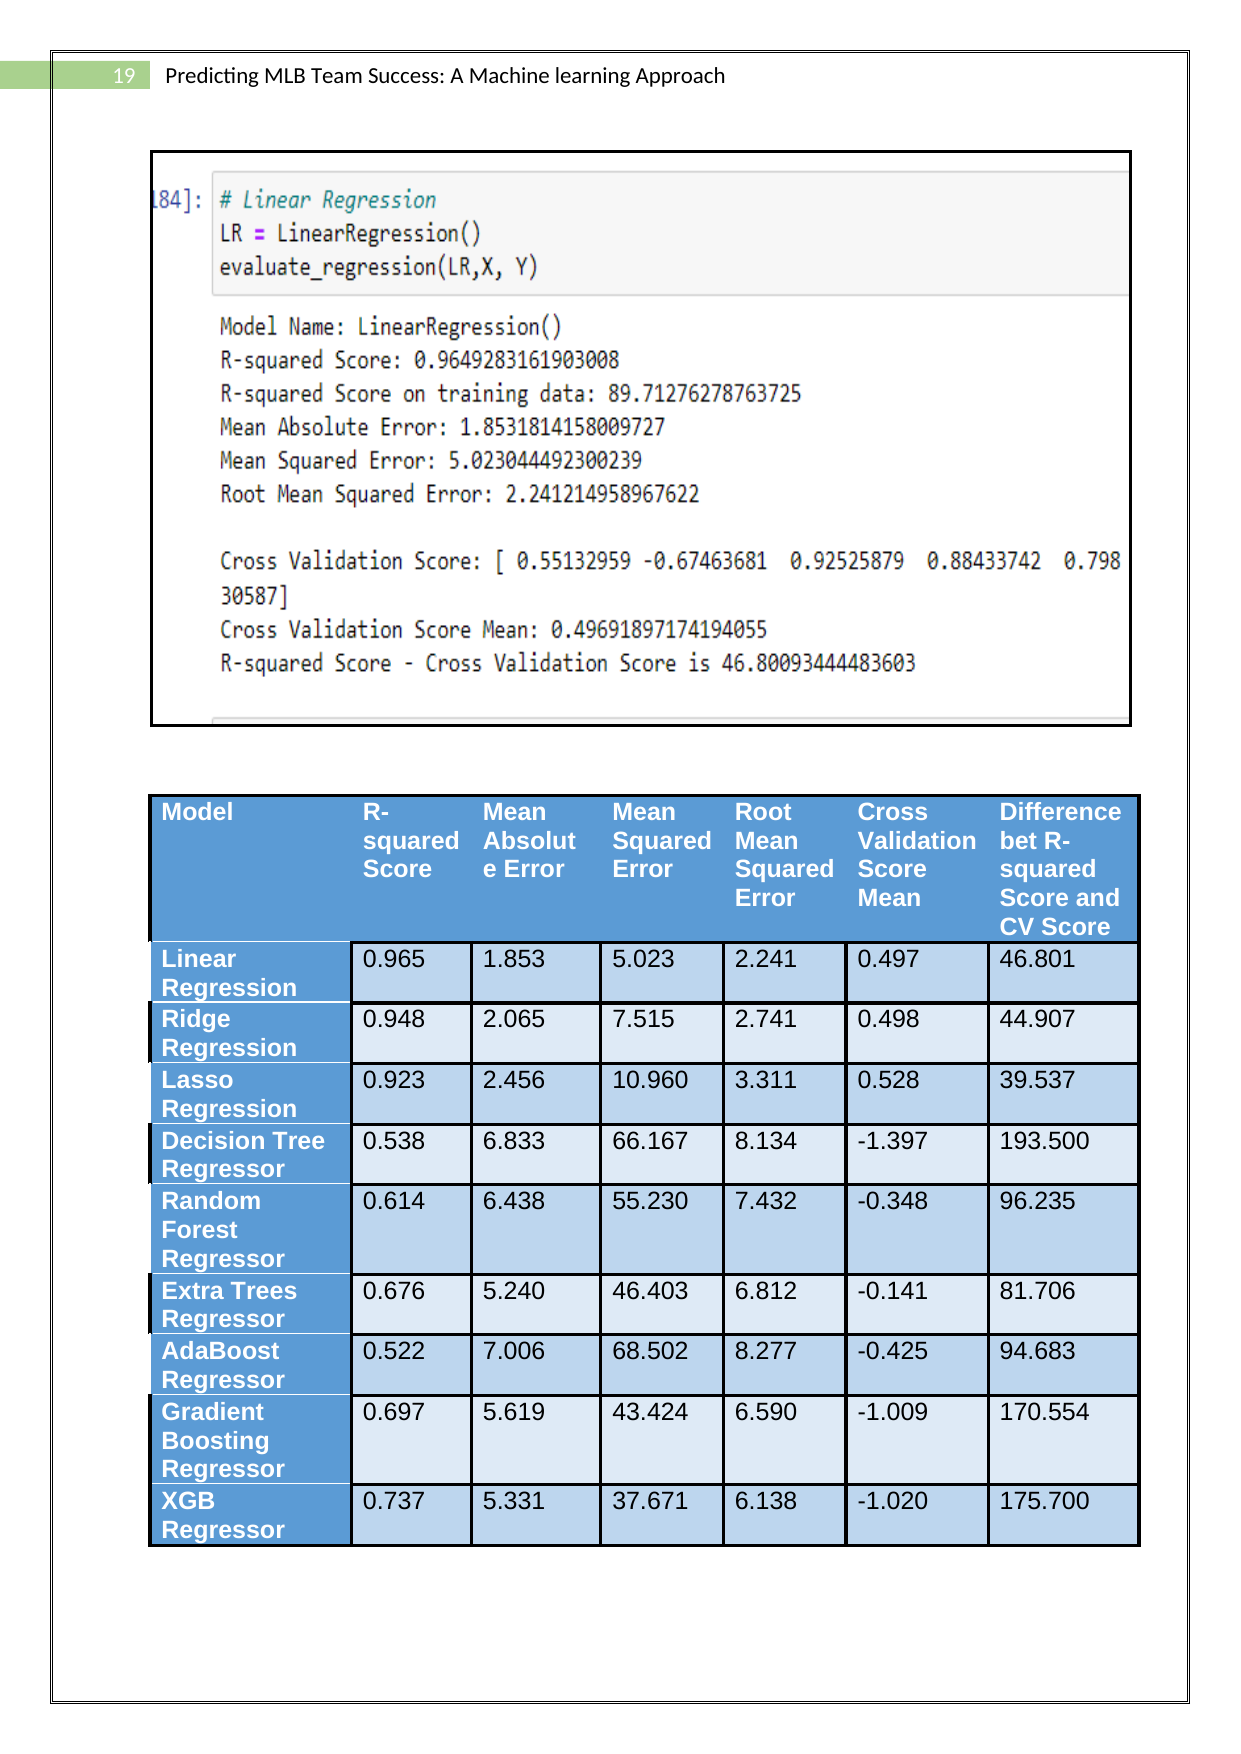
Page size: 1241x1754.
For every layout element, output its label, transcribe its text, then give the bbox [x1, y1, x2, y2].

table_cell 8.277 [725, 1336, 844, 1394]
table_cell 43.424 [602, 1397, 722, 1483]
table_header Mean Squared Error [601, 797, 723, 941]
table_cell Linear Regression [151, 942, 350, 1001]
table_cell 5.619 [473, 1397, 599, 1483]
table_cell 37.671 [602, 1486, 722, 1544]
table_cell 0.923 [353, 1065, 470, 1123]
table_cell 2.065 [473, 1005, 599, 1062]
table_cell 7.515 [602, 1005, 722, 1062]
table_cell Ridge Regression [152, 1002, 350, 1062]
table_cell 39.537 [990, 1065, 1137, 1123]
table_cell 2.241 [725, 944, 844, 1001]
table_cell -1.397 [848, 1126, 987, 1183]
table_cell 193.500 [990, 1126, 1137, 1183]
table_cell 46.403 [602, 1276, 722, 1333]
table_cell Gradient Boosting Regressor [152, 1395, 350, 1483]
table_cell 5.331 [473, 1486, 599, 1544]
table_cell 0.737 [353, 1486, 470, 1544]
table_cell 6.833 [473, 1126, 599, 1183]
table_cell 2.456 [473, 1065, 599, 1123]
table_cell Extra Trees Regressor [152, 1274, 350, 1333]
table_cell 0.965 [353, 944, 470, 1001]
table_cell 5.240 [473, 1276, 599, 1333]
table_cell 96.235 [990, 1186, 1137, 1273]
table_cell 0.528 [848, 1065, 987, 1123]
table_cell 46.801 [990, 944, 1137, 1001]
table_cell 94.683 [990, 1336, 1137, 1394]
table_cell 6.138 [725, 1486, 844, 1544]
table_cell 6.812 [725, 1276, 844, 1333]
table_cell 2.741 [725, 1005, 844, 1062]
table_cell 170.554 [990, 1397, 1137, 1483]
table_header Model [152, 797, 351, 941]
table_cell 3.311 [725, 1065, 844, 1123]
picture [153, 153, 1129, 724]
table_cell 0.948 [353, 1005, 470, 1062]
table_cell 6.438 [473, 1186, 599, 1273]
table_cell 68.502 [602, 1336, 722, 1394]
table_cell Random Forest Regressor [151, 1184, 350, 1273]
table_cell 66.167 [602, 1126, 722, 1183]
table_cell 0.498 [848, 1005, 987, 1062]
table_cell 6.590 [725, 1397, 844, 1483]
table_cell 7.006 [473, 1336, 599, 1394]
table_cell 1.853 [473, 944, 599, 1001]
table_cell 0.614 [353, 1186, 470, 1273]
table_cell -1.020 [848, 1486, 987, 1544]
table_cell 55.230 [602, 1186, 722, 1273]
table_cell -0.348 [848, 1186, 987, 1273]
table_cell AdaBoost Regressor [151, 1334, 350, 1394]
table_header Cross Validation Score Mean [846, 797, 988, 941]
table_cell 10.960 [602, 1065, 722, 1123]
table_cell XGB Regressor [152, 1484, 350, 1544]
table_cell 44.907 [990, 1005, 1137, 1062]
table_header Difference bet R-squared Score and CV Score [988, 797, 1137, 941]
table_cell 0.497 [848, 944, 987, 1001]
table_cell 0.697 [353, 1397, 470, 1483]
table_cell 0.676 [353, 1276, 470, 1333]
table_cell Decision Tree Regressor [152, 1124, 350, 1183]
table_header R-squared Score [351, 797, 471, 941]
table_header Root Mean Squared Error [723, 797, 846, 941]
table_cell 8.134 [725, 1126, 844, 1183]
table_cell 5.023 [602, 944, 722, 1001]
table_cell Lasso Regression [151, 1063, 350, 1123]
table_cell -0.425 [848, 1336, 987, 1394]
table_cell -1.009 [848, 1397, 987, 1483]
table_cell 0.522 [353, 1336, 470, 1394]
table_header Mean Absolute Error [471, 797, 601, 941]
table_cell -0.141 [848, 1276, 987, 1333]
table_cell 175.700 [990, 1486, 1137, 1544]
table_cell 7.432 [725, 1186, 844, 1273]
table_cell 81.706 [990, 1276, 1137, 1333]
table_cell 0.538 [353, 1126, 470, 1183]
